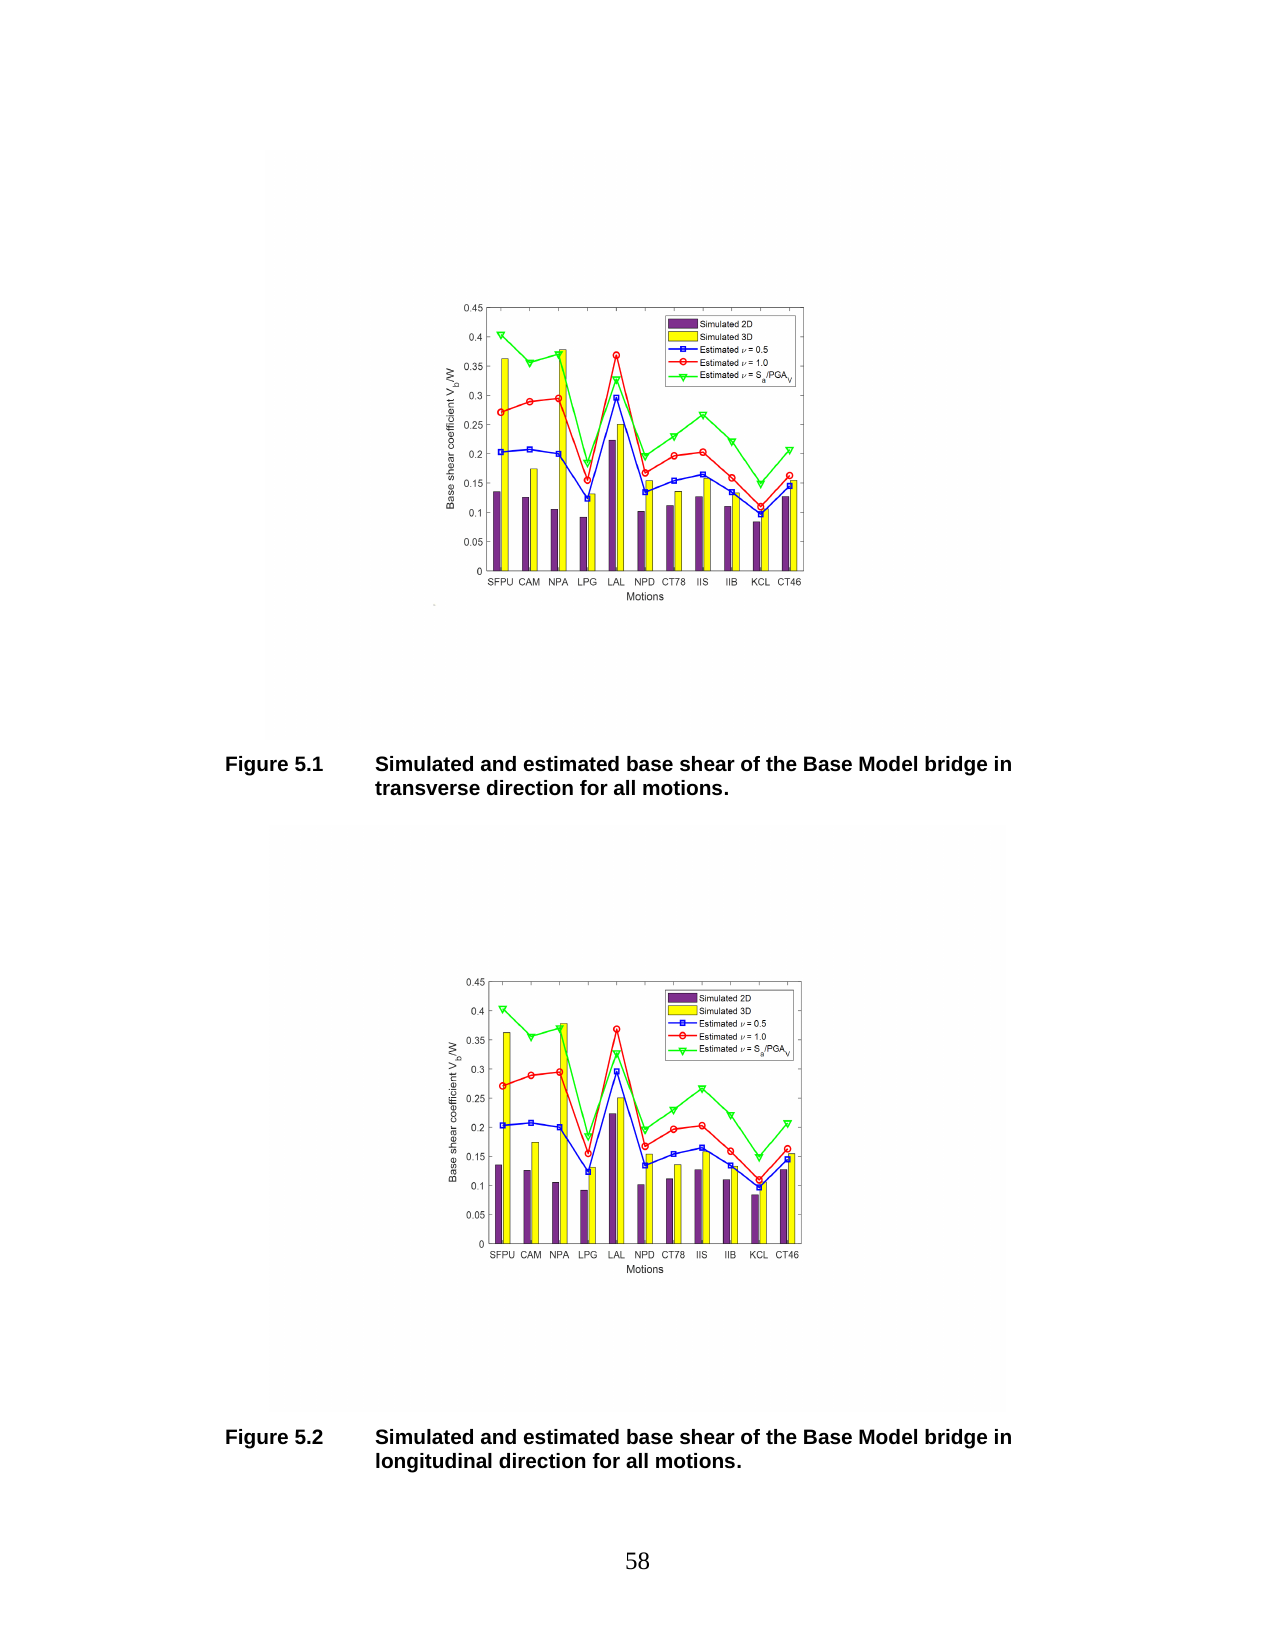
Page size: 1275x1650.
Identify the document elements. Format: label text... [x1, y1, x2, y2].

text Figure 5.2 Simulated and estimated base shear of the Base Model bridge in longitudinal direction for all motions. [225, 1424, 1050, 1472]
picture [269, 825, 1006, 1412]
picture [265, 150, 1011, 740]
text Figure 5.1 Simulated and estimated base shear of the Base Model bridge in transverse direction for all motions. [225, 752, 1050, 800]
